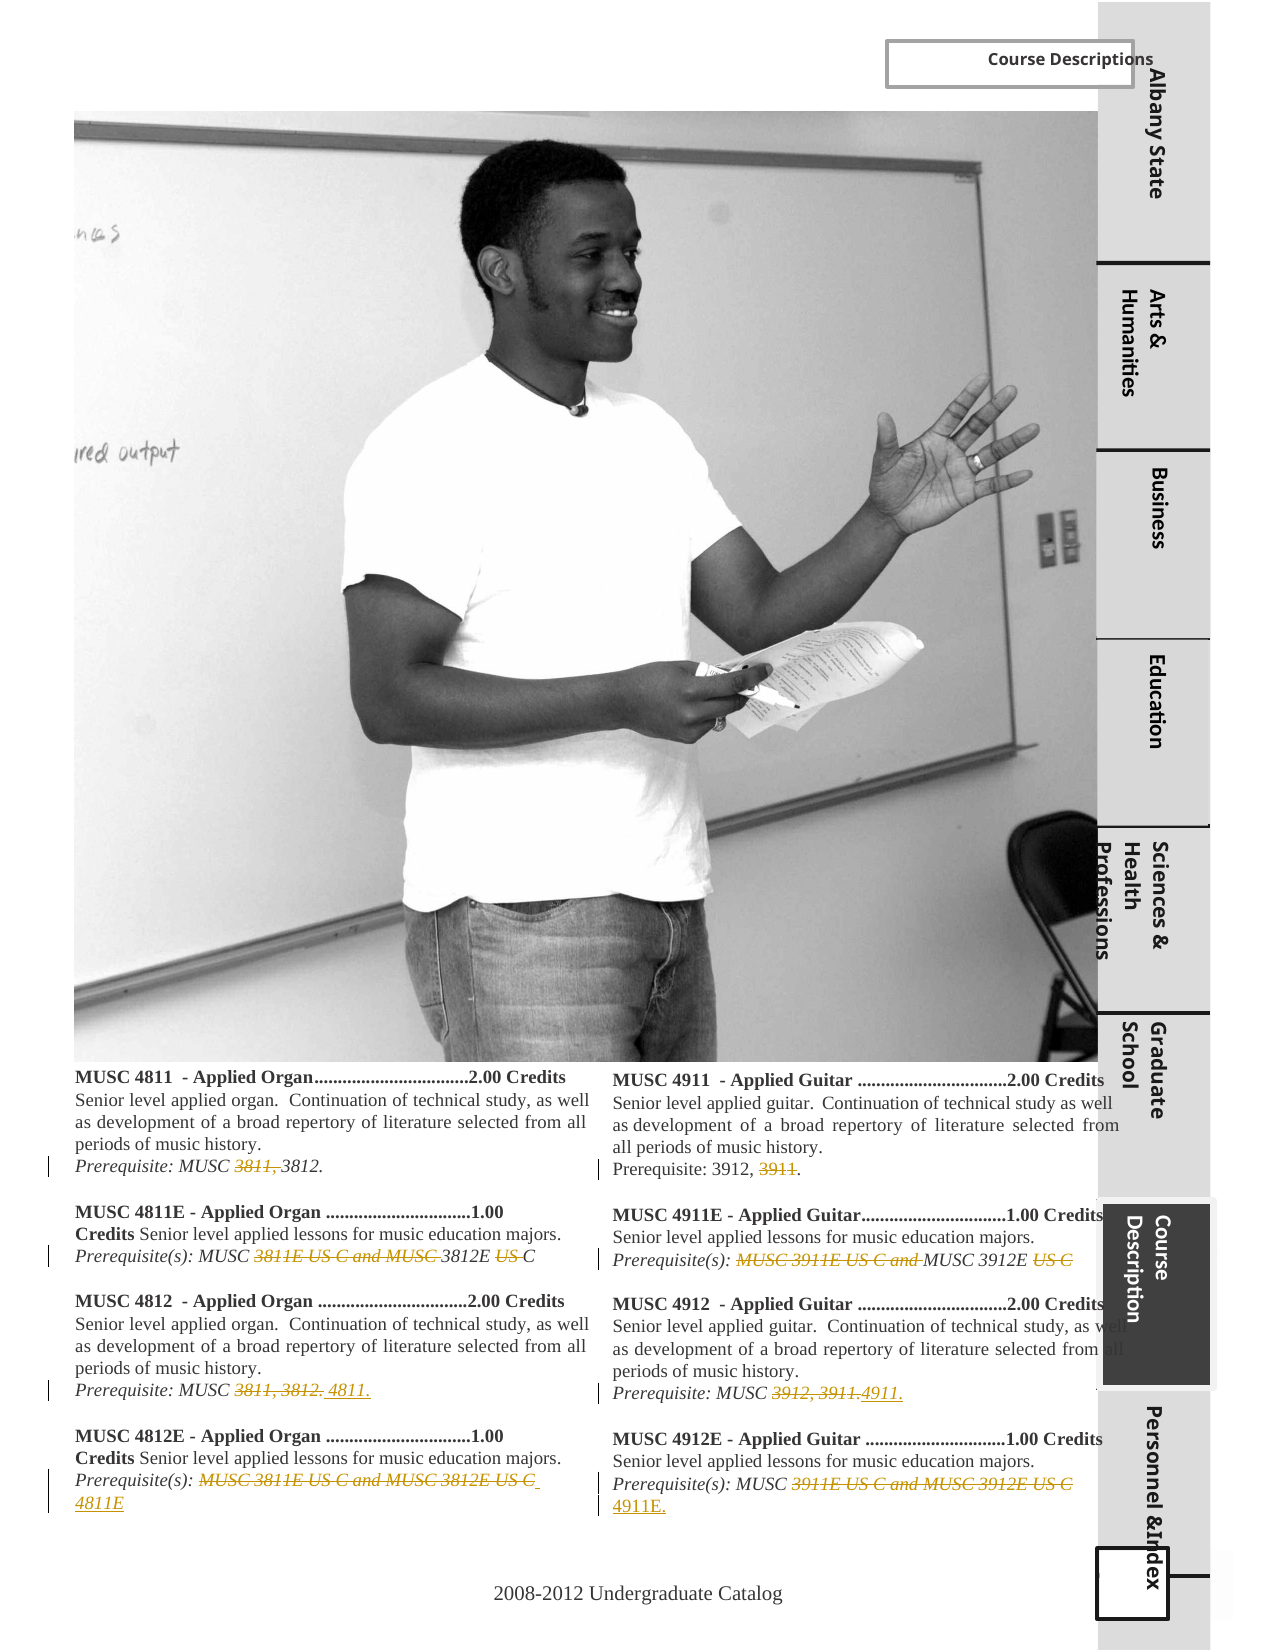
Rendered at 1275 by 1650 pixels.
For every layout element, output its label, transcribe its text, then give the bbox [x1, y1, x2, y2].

text MUSC 4812E - Applied Organ ...............................1.00 Credits Senior level applied lessons for music education majors. Prerequisite(s): [75, 1424, 566, 1513]
text Prerequisite: MUSC [75, 1379, 587, 1401]
text 2008-2012 Undergraduate Catalog [493, 1581, 787, 1605]
text MUSC 4911E - Applied Guitar...............................1.00 Credits Senior level applied lessons for music education majors. Prerequisite(s): MUSC 3912E [612, 1204, 1104, 1270]
text MUSC 4811E - Applied Organ ...............................1.00 Credits Senior level applied lessons for music education majors. Prerequisite(s): MUSC 3812E C [75, 1201, 566, 1267]
text MUSC 4911 - Applied Guitar ................................2.00 Credits Senior level applied guitar. Continuation of technical study as well as development of a broad repertory of literature selected from all periods of music history. [612, 1069, 1128, 1158]
text MUSC 4812 - Applied Organ ................................2.00 Credits Senior level applied organ. Continuation of technical study, as well as development of a broad repertory of literature selected from all periods of music history. [75, 1290, 591, 1379]
picture [74, 111, 1097, 1062]
text MUSC 4811 - Applied Organ.................................2.00 Credits Senior level applied organ. Continuation of technical study, as well as development of a broad repertory of literature selected from all periods of music history. [75, 1066, 591, 1155]
text Course Descriptions [62, 49, 1154, 70]
text Prerequisite: MUSC [612, 1383, 1242, 1404]
text MUSC 4912E - Applied Guitar ..............................1.00 Credits Senior level applied lessons for music education majors. Prerequisite(s): MUSC [612, 1428, 1104, 1494]
text Prerequisite: MUSC 3812. [75, 1156, 587, 1177]
text MUSC 4912 - Applied Guitar ................................2.00 Credits Senior level applied guitar. Continuation of technical study, as well as development of a broad repertory of literature selected from all periods of music history. [612, 1293, 1128, 1382]
text Prerequisite: 3912, . [612, 1159, 1242, 1180]
